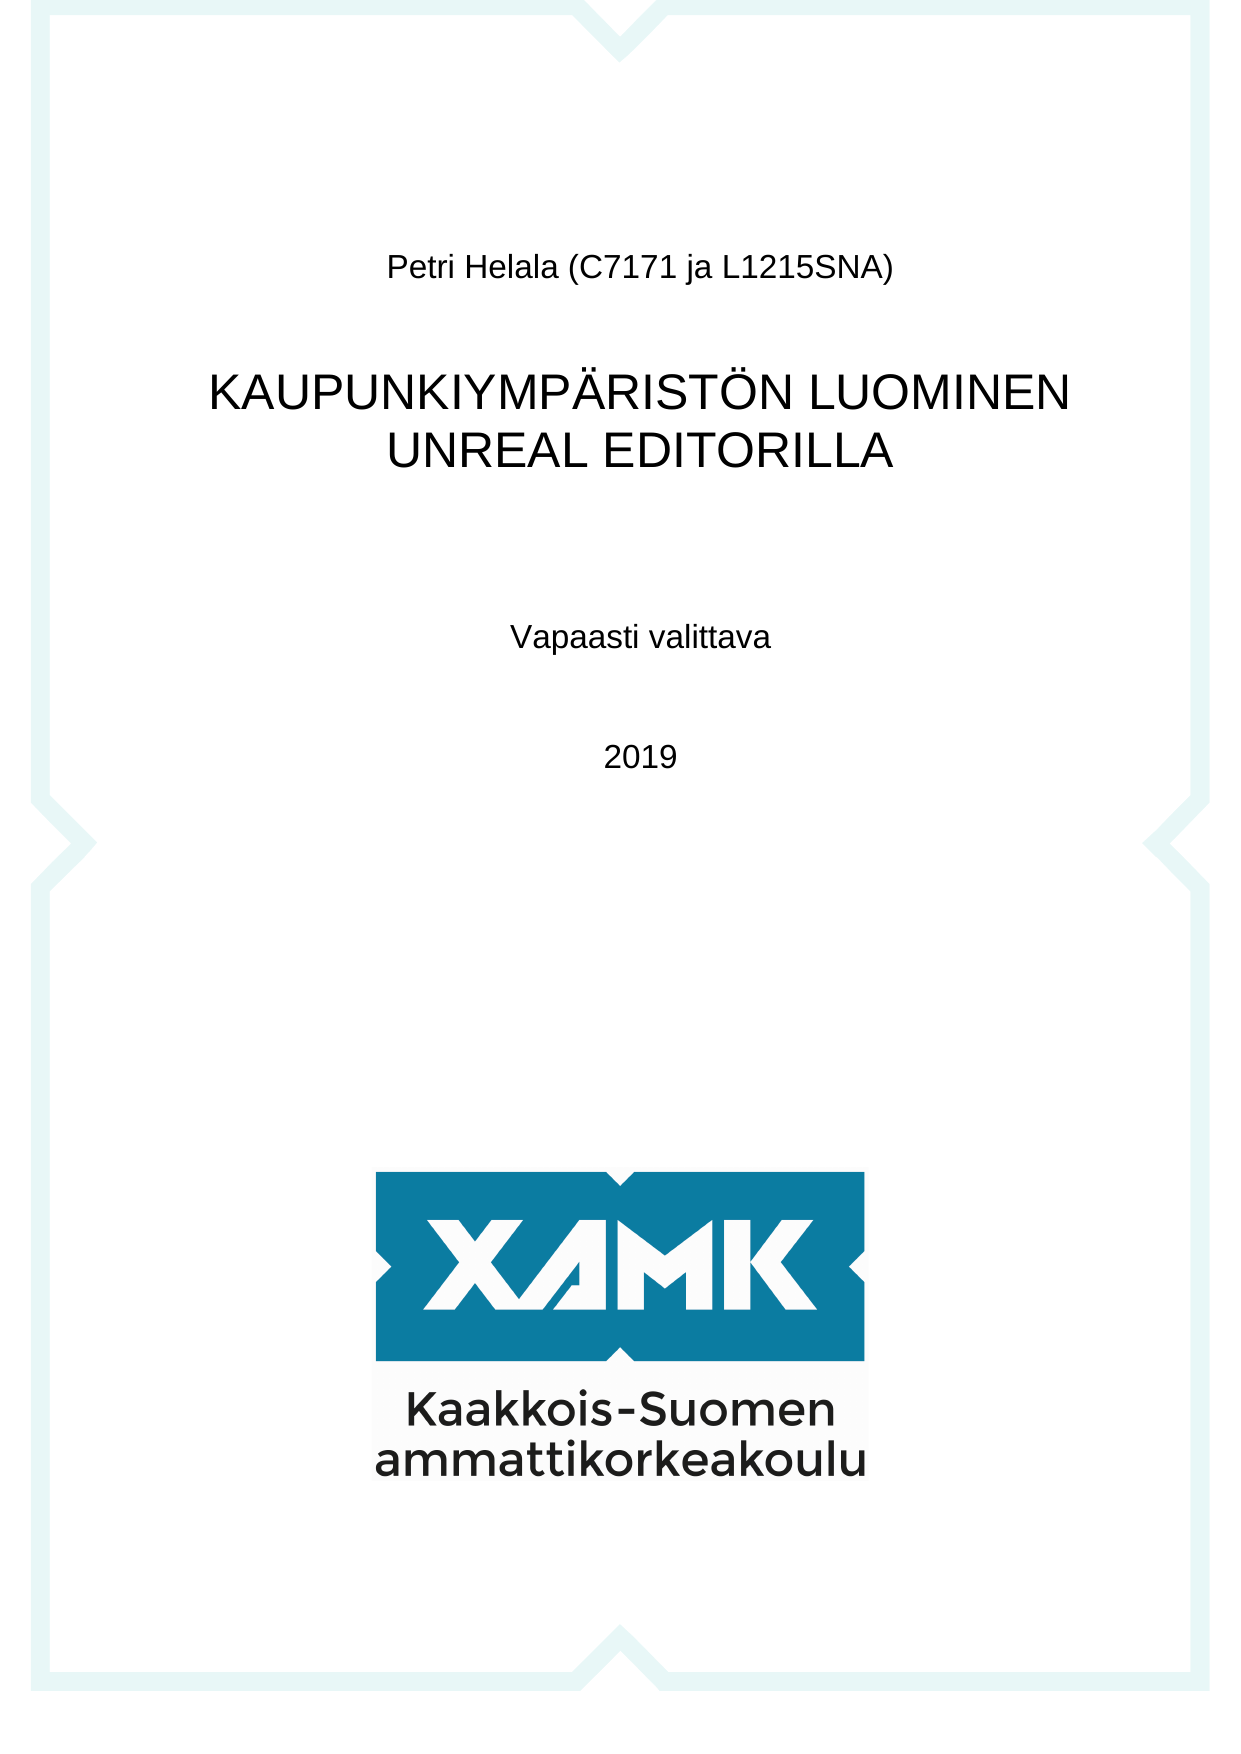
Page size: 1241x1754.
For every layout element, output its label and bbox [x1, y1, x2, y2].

picture [371, 1167, 869, 1481]
